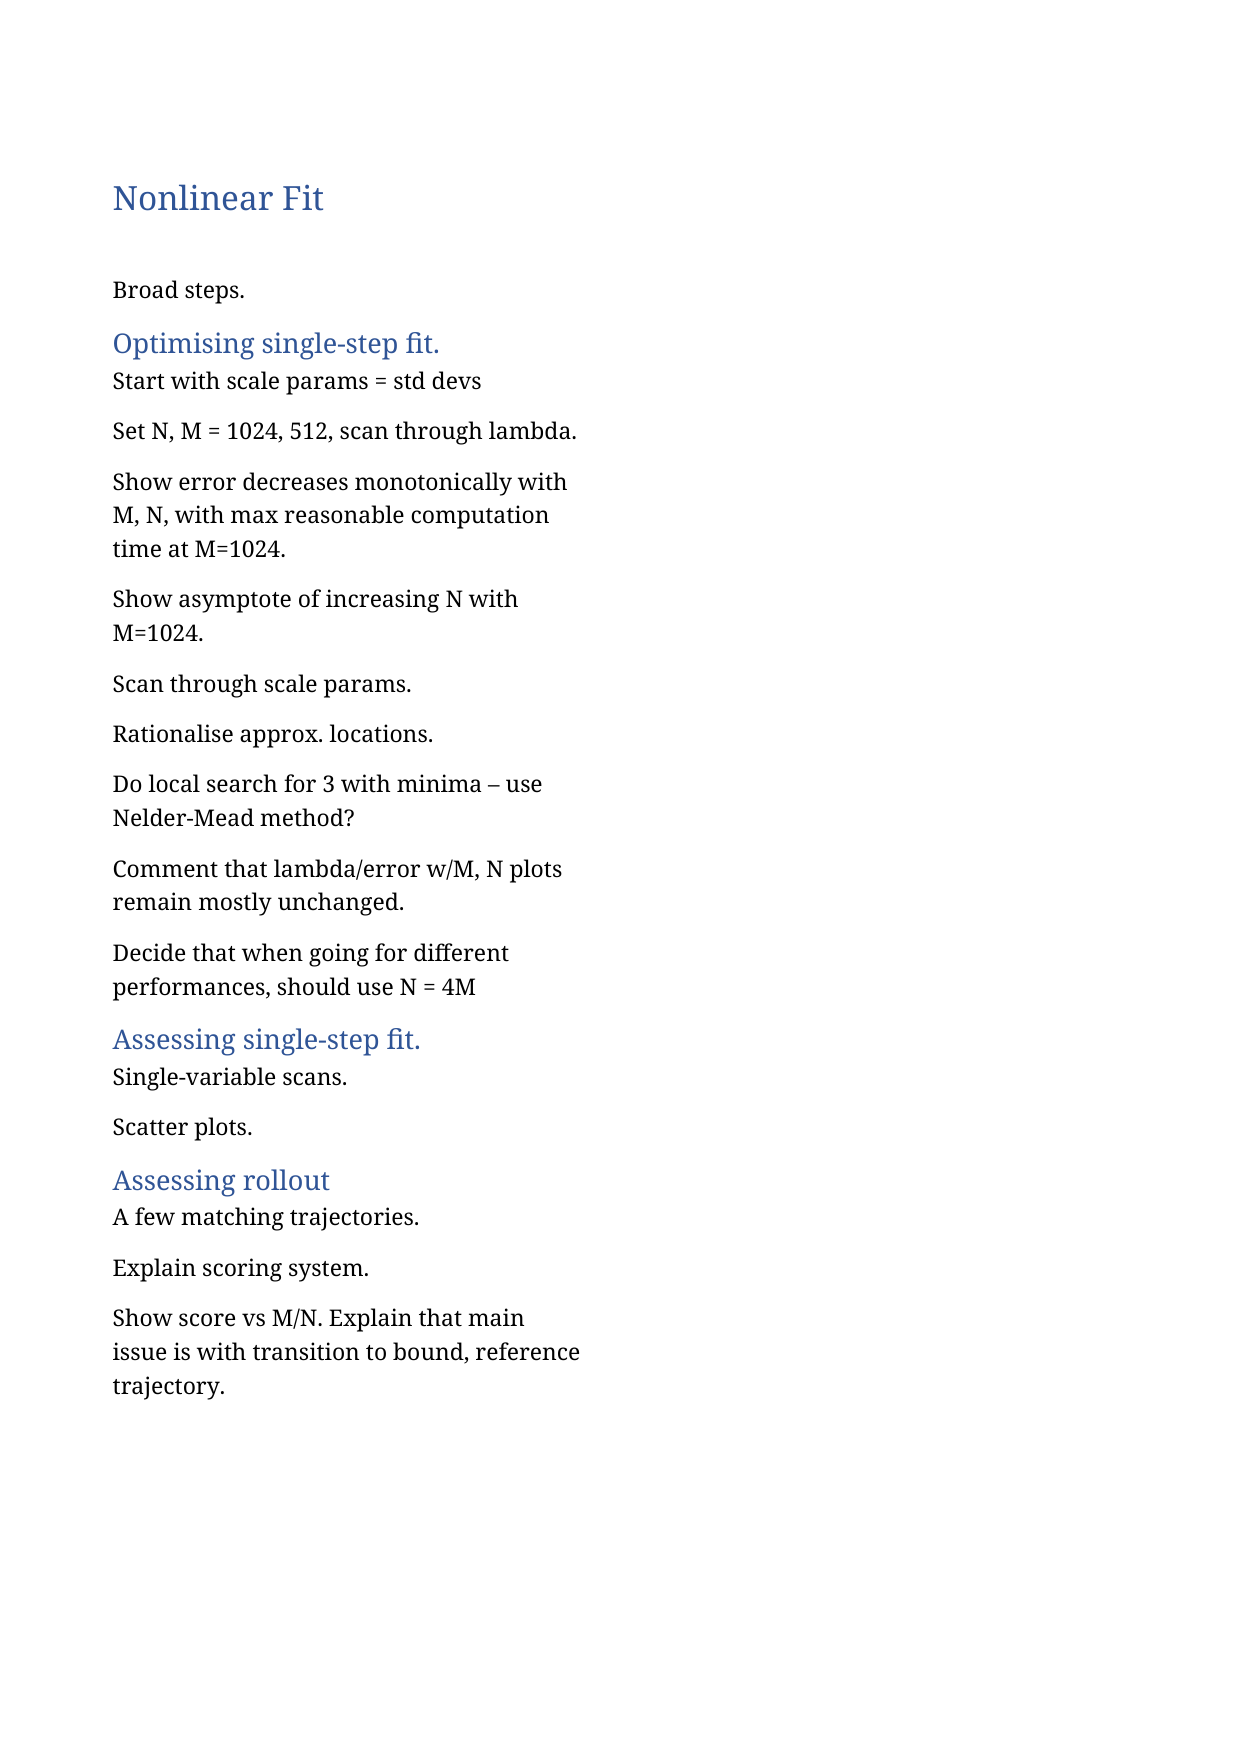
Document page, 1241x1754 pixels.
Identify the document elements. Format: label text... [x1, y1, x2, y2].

text Explain scoring system. [112, 1252, 583, 1283]
text Show asymptote of increasing N with M=1024. [112, 583, 583, 648]
text Single-variable scans. [112, 1061, 583, 1092]
text Start with scale params = std devs [112, 364, 583, 396]
subtitle Nonlinear Fit [112, 175, 583, 220]
text A few matching trajectories. [112, 1201, 583, 1232]
text Show error decreases monotonically with M, N, with max reasonable computation time at M=1024. [112, 465, 583, 564]
subtitle Optimising single-step fit. [112, 325, 583, 362]
text Do local search for 3 with minima – use Nelder-Mead method? [112, 768, 583, 833]
text Set N, M = 1024, 512, scan through lambda. [112, 415, 583, 446]
text Scatter plots. [112, 1111, 583, 1142]
text Comment that lambda/error w/M, N plots remain mostly unchanged. [112, 852, 583, 917]
text Scan through scale params. [112, 667, 583, 699]
text Show score vs M/N. Explain that main issue is with transition to bound, reference trajectory. [112, 1302, 583, 1401]
subtitle Assessing single-step fit. [112, 1021, 583, 1058]
subtitle Assessing rollout [112, 1161, 583, 1198]
text Decide that when going for different performances, should use N = 4M [112, 937, 583, 1002]
text Broad steps. [112, 274, 583, 306]
text Rationalise approx. locations. [112, 718, 583, 749]
